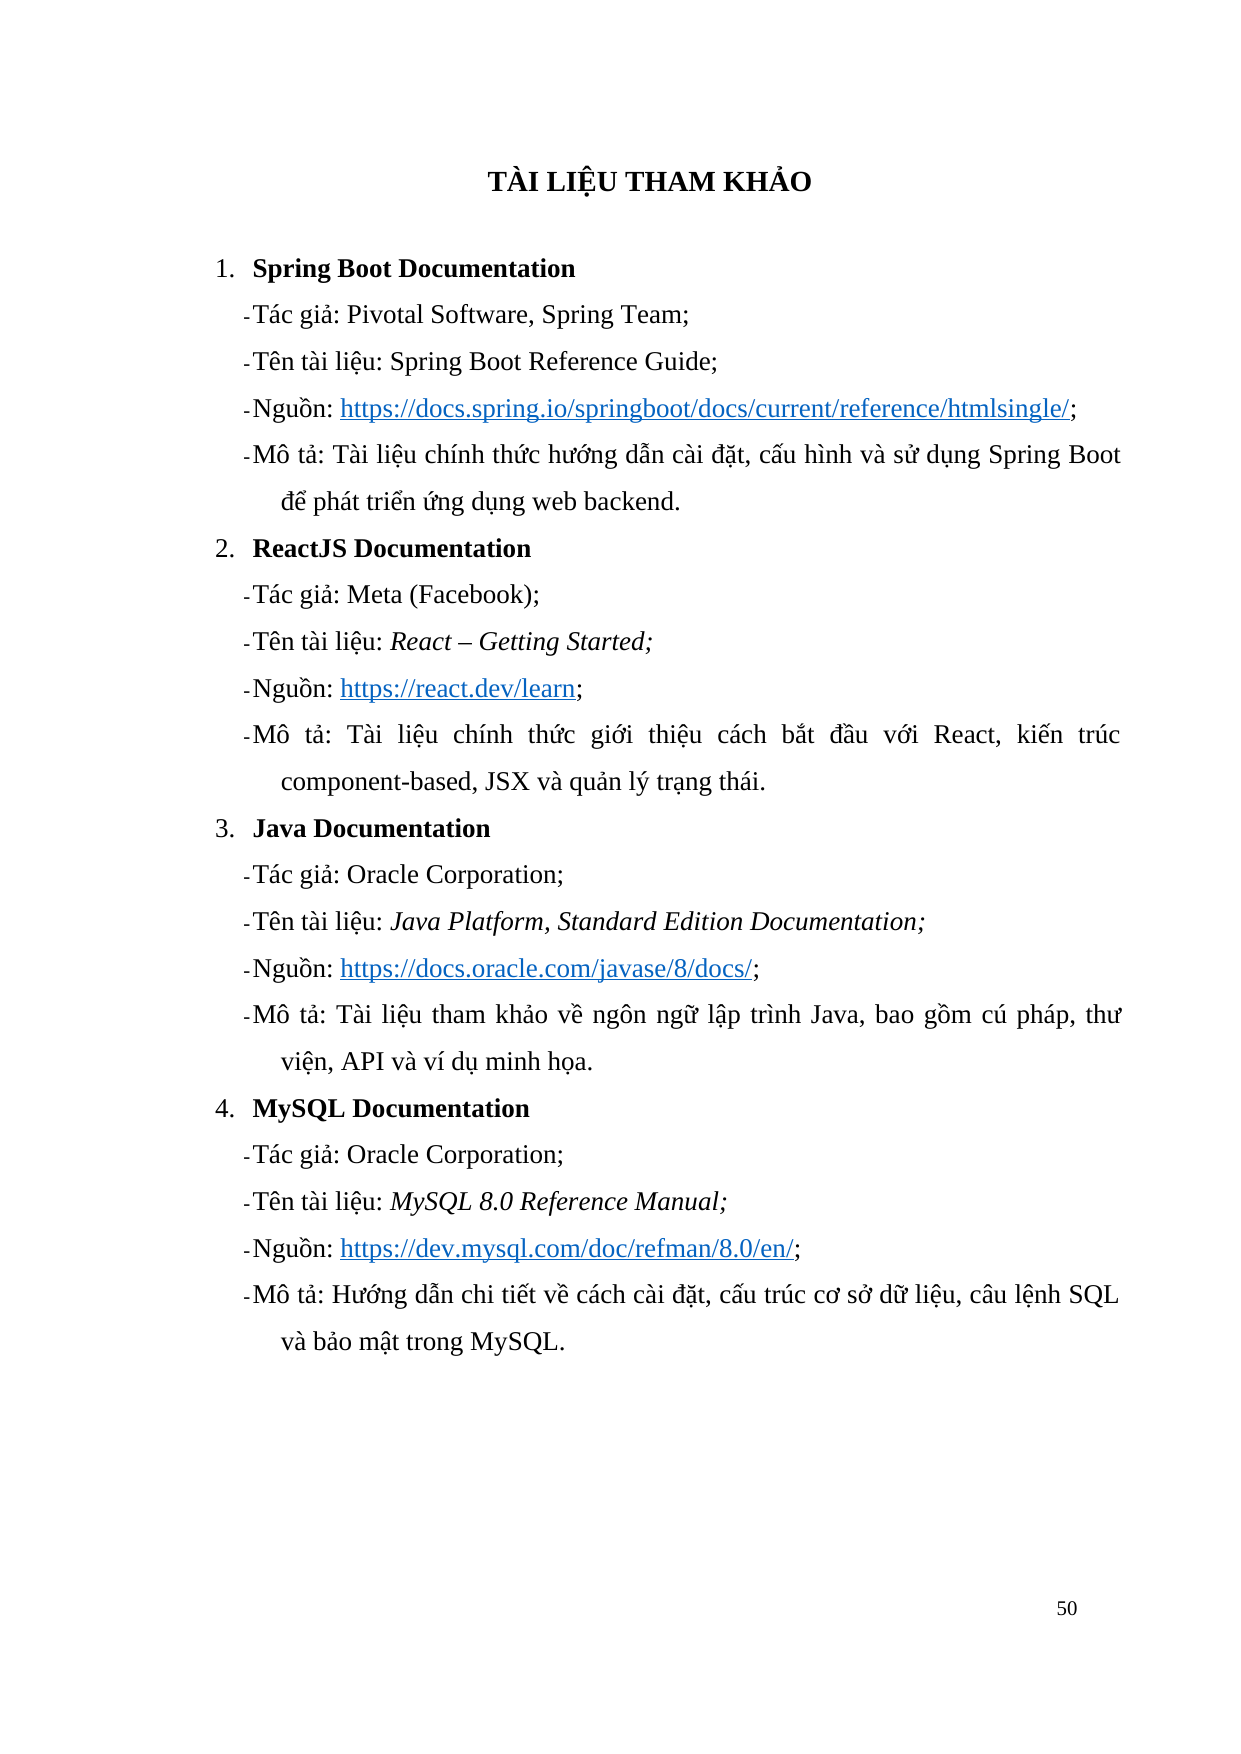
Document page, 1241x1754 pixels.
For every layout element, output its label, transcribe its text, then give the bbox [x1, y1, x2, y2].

list Nguồn: https://docs.spring.io/springboot/docs/current/reference/htmlsingle/; [243, 392, 1122, 423]
list Tác giả: Oracle Corporation; [243, 1138, 1122, 1169]
list Tác giả: Pivotal Software, Spring Team; [243, 298, 1122, 329]
list Mô tả: Hướng dẫn chi tiết về cách cài đặt, cấu trúc cơ sở dữ liệu, câu lệnh SQL và bảo mật trong MySQL. [243, 1278, 1122, 1356]
list Nguồn: https://docs.oracle.com/javase/8/docs/; [243, 952, 1122, 983]
list Mô tả: Tài liệu tham khảo về ngôn ngữ lập trình Java, bao gồm cú pháp, thư viện, API và ví dụ minh họa. [243, 998, 1122, 1076]
list Mô tả: Tài liệu chính thức hướng dẫn cài đặt, cấu hình và sử dụng Spring Boot để phát triển ứng dụng web backend. [243, 438, 1122, 516]
list Tên tài liệu: Java Platform, Standard Edition Documentation; [243, 905, 1122, 936]
list Tác giả: Oracle Corporation; [243, 858, 1122, 889]
list Nguồn: https://react.dev/learn; [243, 672, 1122, 703]
list ReactJS Documentation [215, 532, 1122, 563]
list Mô tả: Tài liệu chính thức giới thiệu cách bắt đầu với React, kiến trúc component-based, JSX và quản lý trạng thái. [243, 718, 1122, 796]
list MySQL Documentation [215, 1092, 1122, 1123]
list Tên tài liệu: React – Getting Started; [243, 625, 1122, 656]
list Tên tài liệu: MySQL 8.0 Reference Manual; [243, 1185, 1122, 1216]
list Spring Boot Documentation [215, 252, 1122, 283]
list Tác giả: Meta (Facebook); [243, 578, 1122, 609]
list Java Documentation [215, 812, 1122, 843]
list Nguồn: https://dev.mysql.com/doc/refman/8.0/en/; [243, 1232, 1122, 1263]
list Tên tài liệu: Spring Boot Reference Guide; [243, 345, 1122, 376]
text TÀI LIỆU THAM KHẢO [177, 164, 1122, 197]
